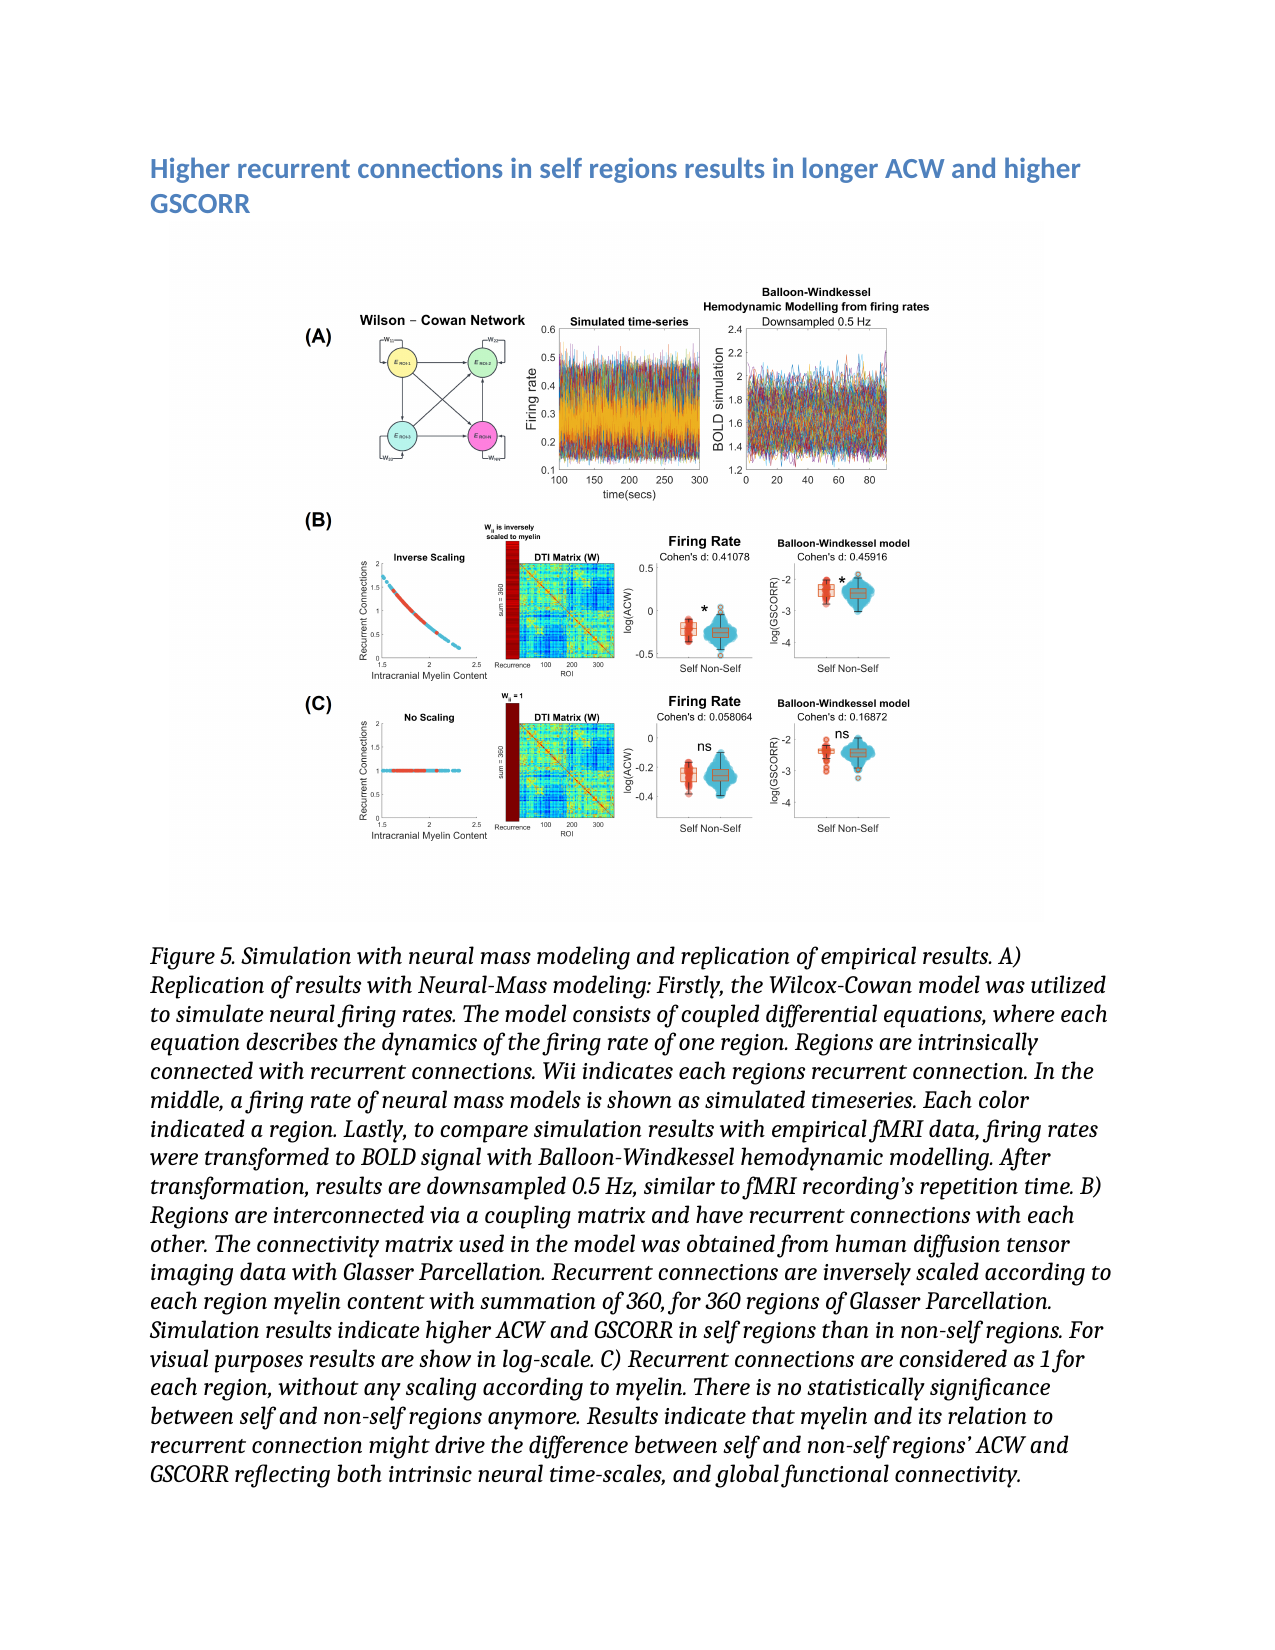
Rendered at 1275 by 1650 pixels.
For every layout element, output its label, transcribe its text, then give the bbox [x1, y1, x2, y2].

text Figure 5. Simulation with neural mass modeling and replication of empirical results. A) Replication of results with Neural-Mass modeling: Firstly, the Wilcox-Cowan model was utilized to simulate neural firing rates. The model consists of coupled differential equations, where each equation describes the dynamics of the firing rate of one region. Regions are intrinsically connected with recurrent connections. Wii indicates each regions recurrent connection. In the middle, a firing rate of neural mass models is shown as simulated timeseries. Each color indicated a region. Lastly, to compare simulation results with empirical fMRI data, firing rates were transformed to BOLD signal with Balloon-Windkessel hemodynamic modelling. After transformation, results are downsampled 0.5 Hz, similar to fMRI recording’s repetition time. B) Regions are interconnected via a coupling matrix and have recurrent connections with each other. The connectivity matrix used in the model was obtained from human diffusion tensor imaging data with Glasser Parcellation. Recurrent connections are inversely scaled according to each region myelin content with summation of 360, for 360 regions of Glasser Parcellation. Simulation results indicate higher ACW and GSCORR in self regions than in non-self regions. For visual purposes results are show in log-scale. C) Recurrent connections are considered as 1 for each region, without any scaling according to myelin. There is no statistically significance between self and non-self regions anymore. Results indicate that myelin and its relation to recurrent connection might drive the difference between self and non-self regions’ ACW and GSCORR reflecting both intrinsic neural time-scales, and global functional connectivity. [150, 942, 1125, 1488]
subtitle Higher recurrent connections in self regions results in longer ACW and higher GSCORR [150, 150, 1125, 221]
picture [168, 221, 1044, 922]
